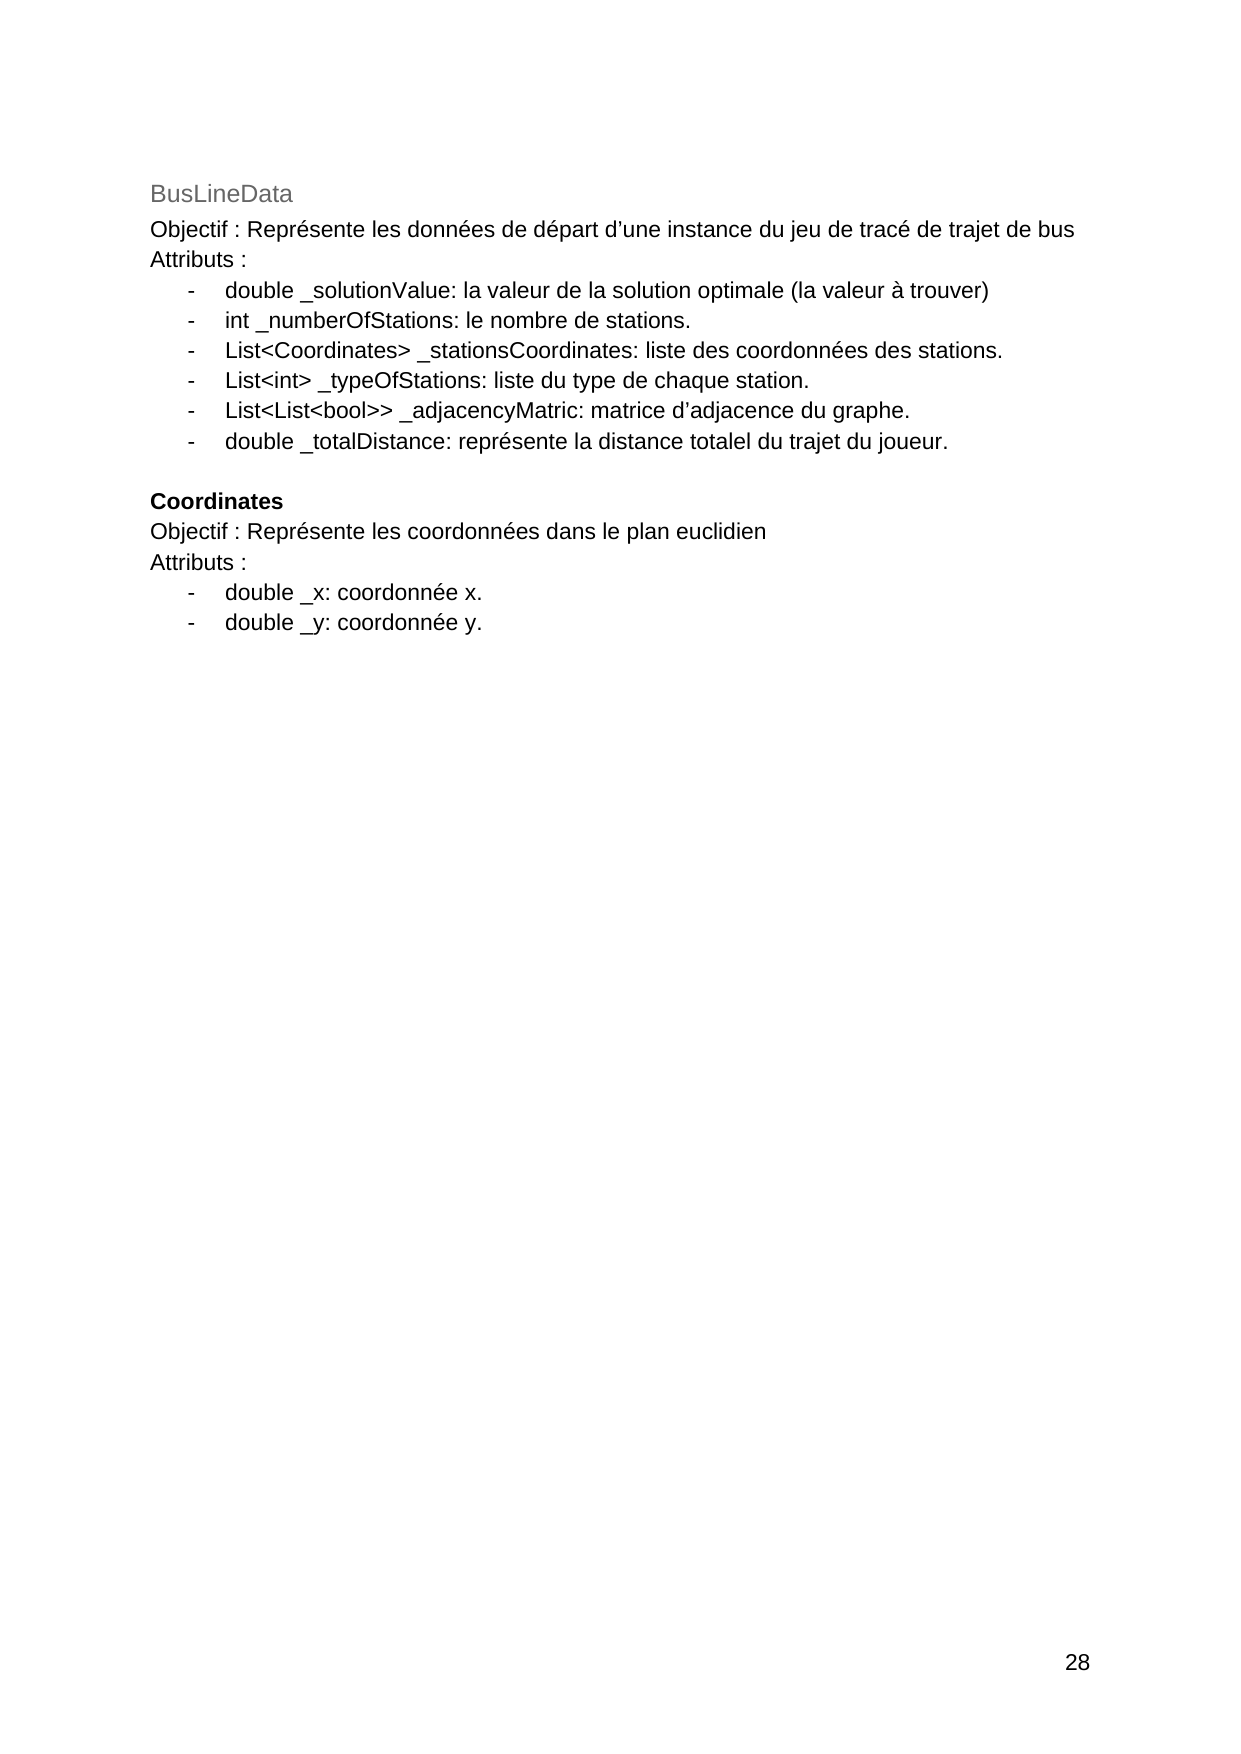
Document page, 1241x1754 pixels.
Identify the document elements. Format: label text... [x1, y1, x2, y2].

text Objectif : Représente les données de départ d’une instance du jeu de tracé de trajet de bus [150, 216, 1090, 243]
text Coordinates [150, 488, 1090, 514]
list int _numberOfStations: le nombre de stations. [187, 307, 1090, 333]
list List<Coordinates> _stationsCoordinates: liste des coordonnées des stations. [187, 337, 1090, 363]
subtitle BusLineData [150, 179, 1090, 208]
list List<int> _typeOfStations: liste du type de chaque station. [187, 367, 1090, 394]
text Attributs : [150, 246, 1090, 273]
list List<List<bool>> _adjacencyMatric: matrice d’adjacence du graphe. [187, 397, 1090, 424]
list double _x: coordonnée x. [187, 579, 1090, 605]
list double _solutionValue: la valeur de la solution optimale (la valeur à trouver) [187, 277, 1090, 303]
text Objectif : Représente les coordonnées dans le plan euclidien [150, 518, 1090, 545]
text Attributs : [150, 548, 1090, 575]
list double _totalDistance: représente la distance totalel du trajet du joueur. [187, 428, 1090, 454]
list double _y: coordonnée y. [187, 609, 1090, 635]
